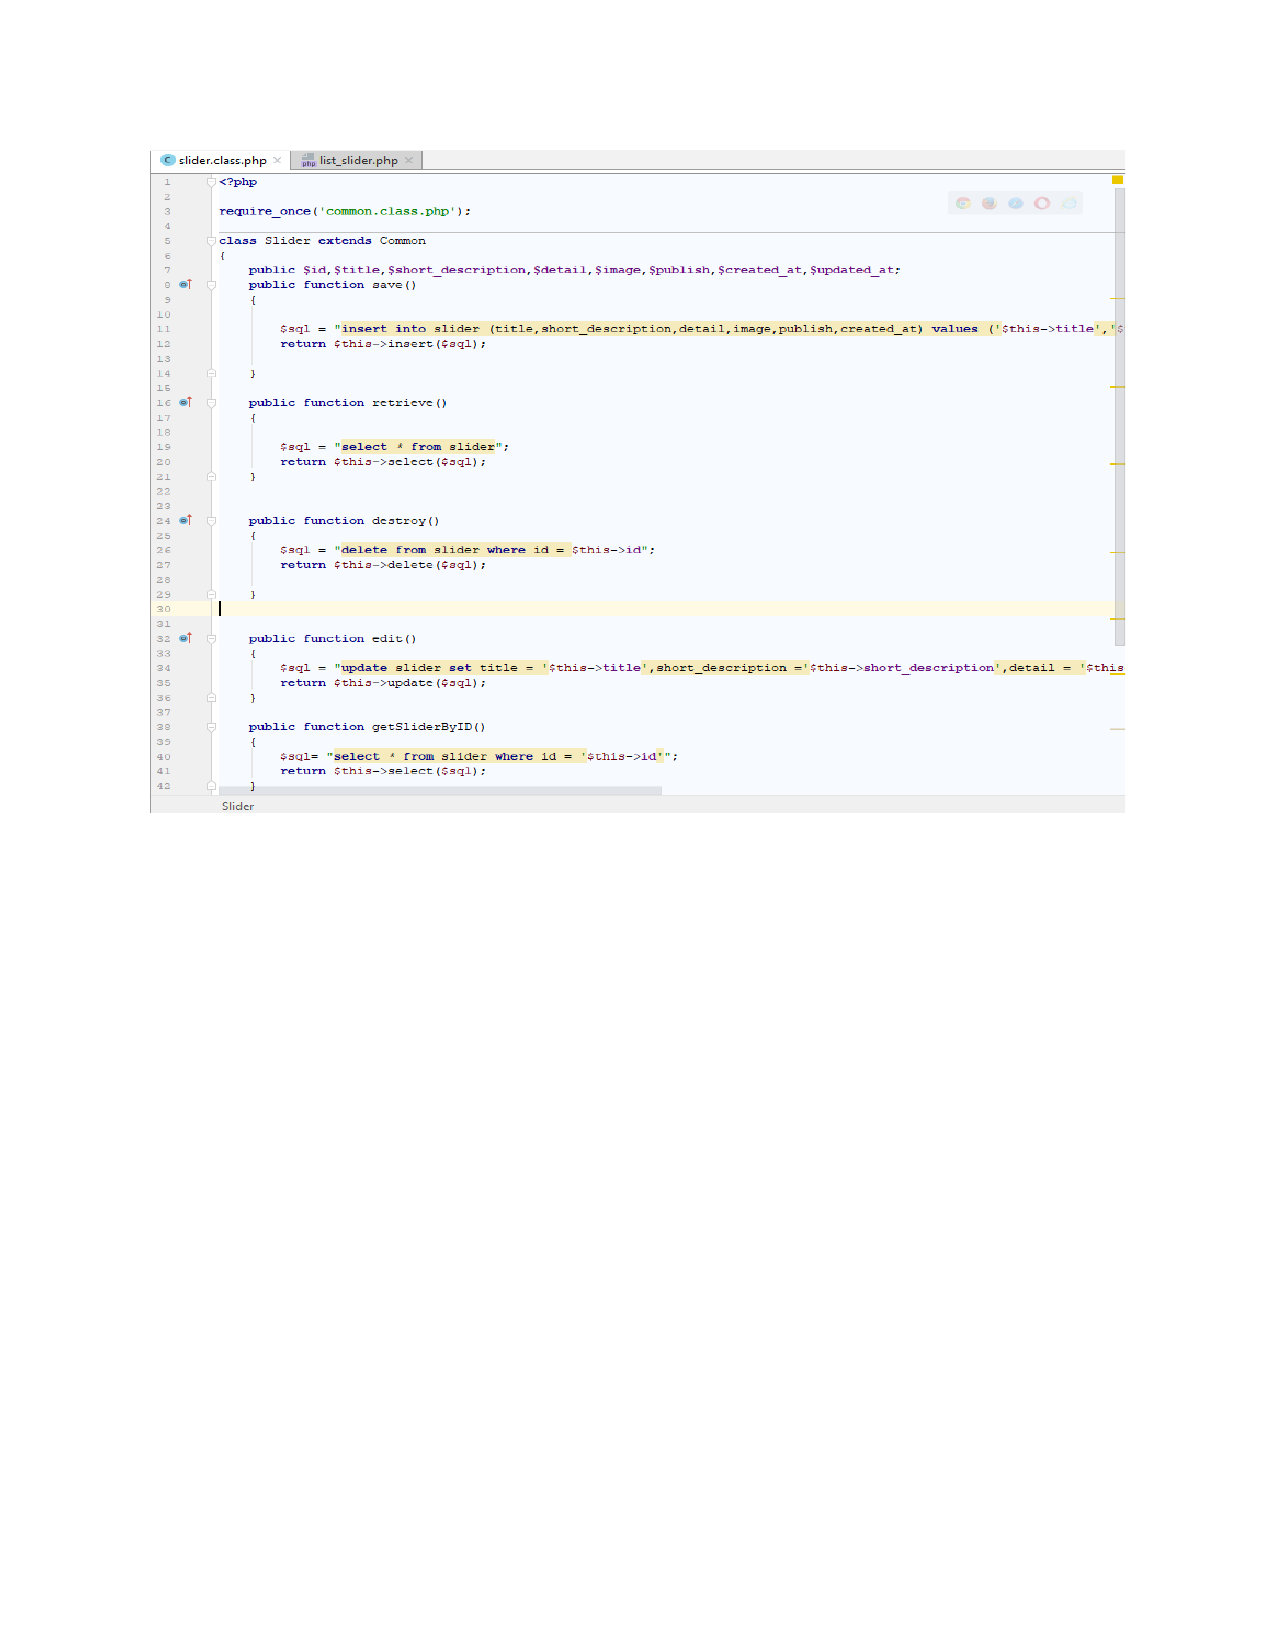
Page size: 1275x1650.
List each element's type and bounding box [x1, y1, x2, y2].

picture [150, 150, 1125, 813]
